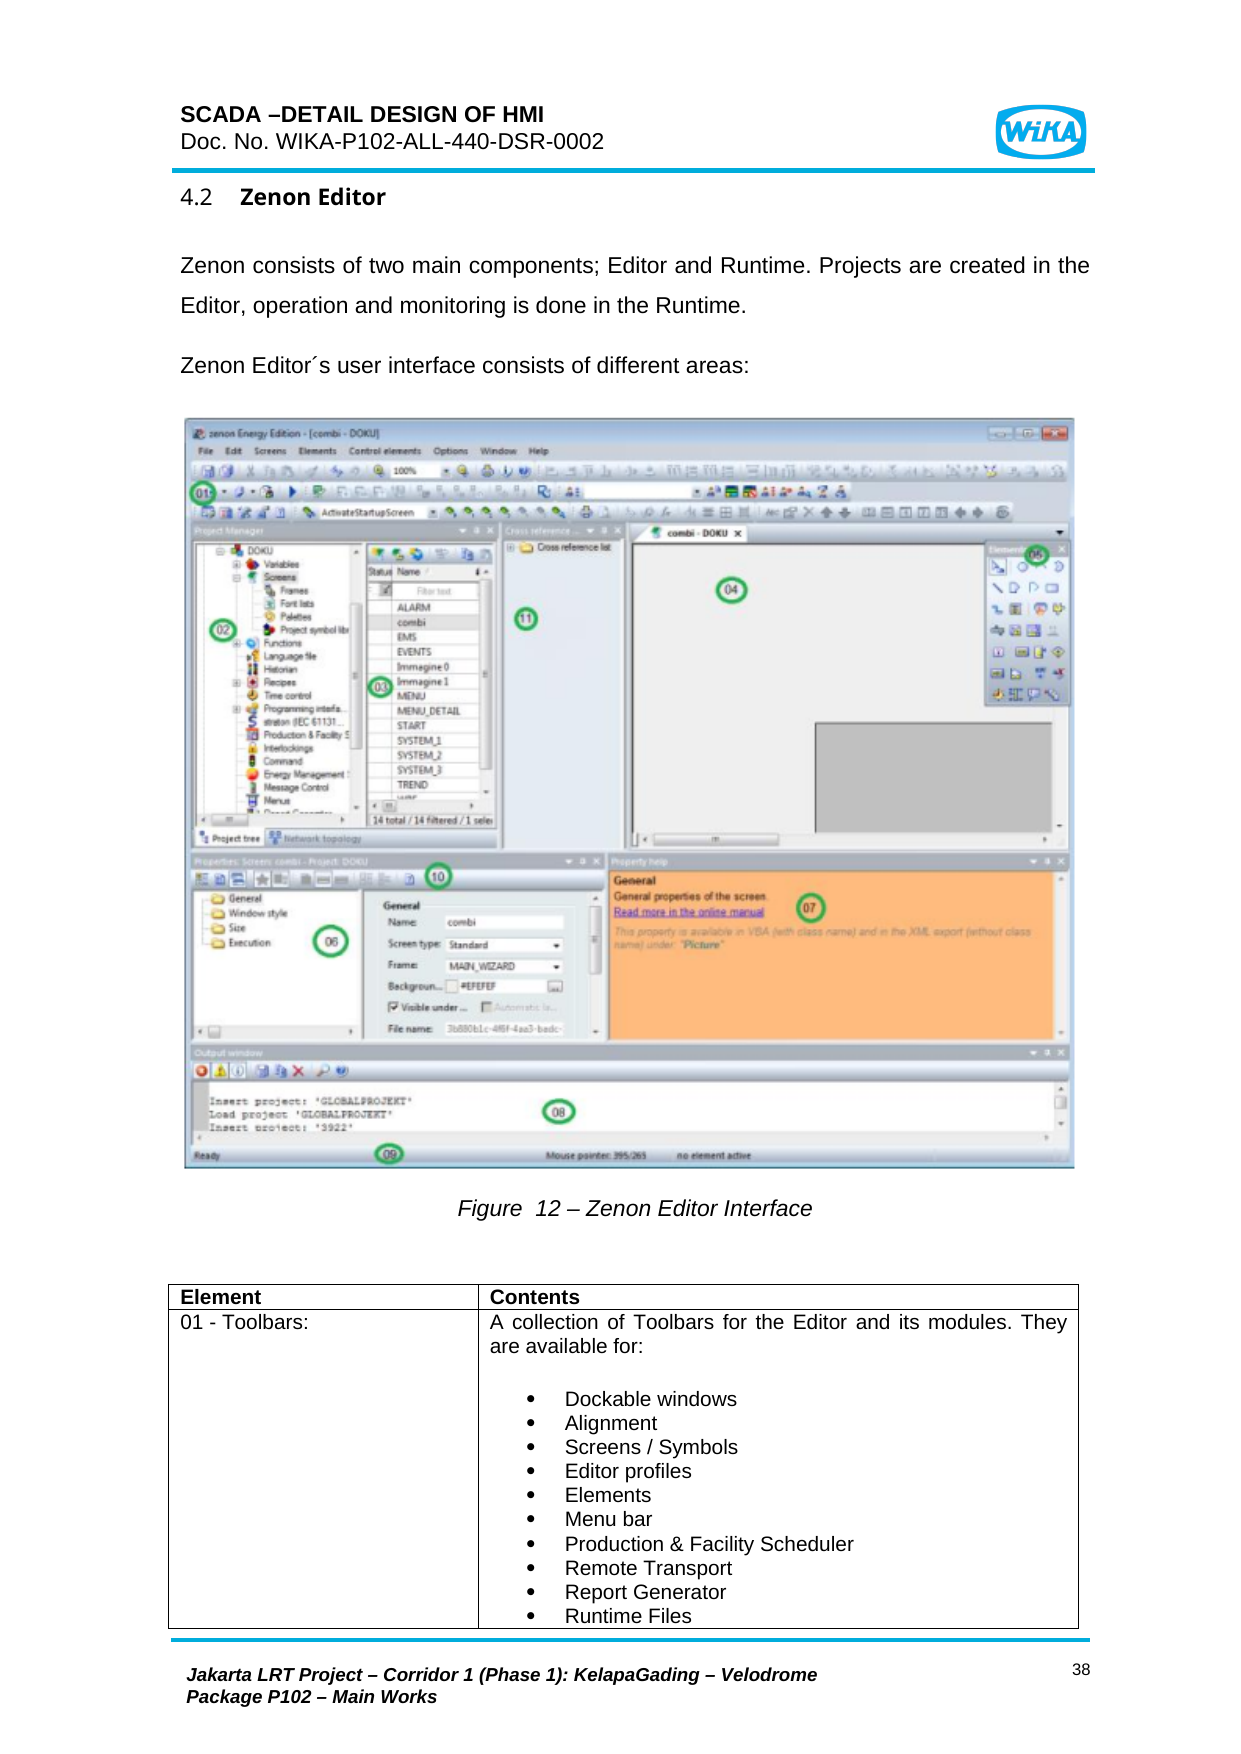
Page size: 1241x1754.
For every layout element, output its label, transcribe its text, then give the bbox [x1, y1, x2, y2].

table_header Contents [479, 1285, 1078, 1309]
text Zenon Editor´s user interface consists of different areas: [180, 352, 1090, 378]
subtitle Zenon Editor [180, 180, 1090, 212]
table_cell 01 - Toolbars: [169, 1310, 478, 1628]
picture [992, 101, 1090, 164]
text Zenon consists of two main components; Editor and Runtime. Projects are created in the Editor, operation and monitoring is done in the Runtime. [180, 252, 1090, 318]
text Figure 12 – Zenon Editor Interface [180, 1195, 1090, 1222]
picture [180, 412, 1080, 1172]
table_header Element [169, 1285, 478, 1309]
